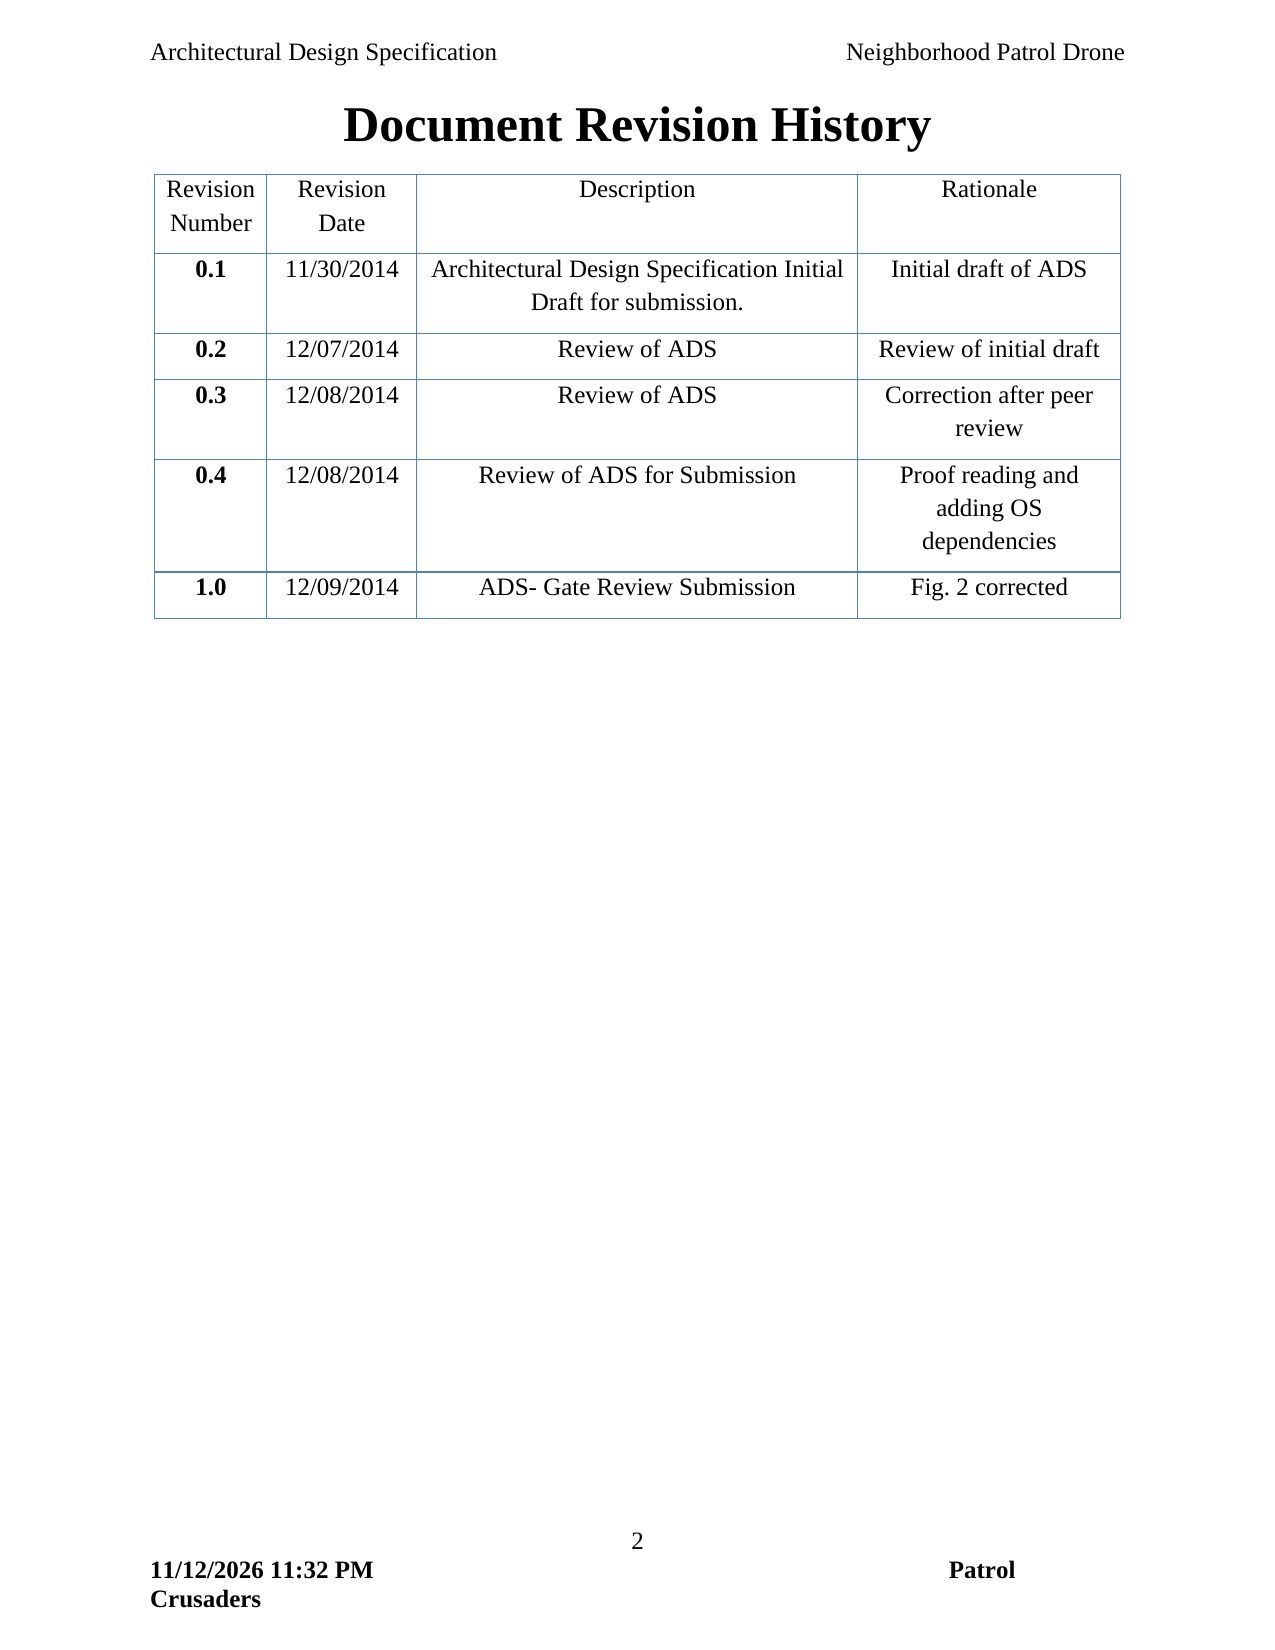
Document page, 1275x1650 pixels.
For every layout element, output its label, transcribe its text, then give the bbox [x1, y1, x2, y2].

table_cell ADS- Gate Review Submission [417, 573, 857, 618]
table_cell 0.1 [155, 254, 266, 333]
table_header Description [417, 175, 857, 253]
table_cell 1.0 [155, 573, 266, 618]
table_cell Review of ADS [417, 380, 857, 459]
table_cell Review of ADS for Submission [417, 460, 857, 571]
table_cell Review of ADS [417, 334, 857, 379]
table_cell 0.4 [155, 460, 266, 571]
table_cell 12/08/2014 [267, 460, 416, 571]
table_header Revision Number [155, 175, 266, 253]
table_cell Initial draft of ADS [858, 254, 1120, 333]
table_cell 0.3 [155, 380, 266, 459]
table_cell 11/30/2014 [267, 254, 416, 333]
table_cell 0.2 [155, 334, 266, 379]
table_header Revision Date [267, 175, 416, 253]
table_cell Architectural Design Specification Initial Draft for submission. [417, 254, 857, 333]
table_cell 12/07/2014 [267, 334, 416, 379]
table_cell 12/08/2014 [267, 380, 416, 459]
table_cell Review of initial draft [858, 334, 1120, 379]
table_cell Proof reading and adding OS dependencies [858, 460, 1120, 571]
table_cell 12/09/2014 [267, 573, 416, 618]
table_cell Correction after peer review [858, 380, 1120, 459]
text Document Revision History [150, 95, 1125, 152]
table_cell Fig. 2 corrected [858, 573, 1120, 618]
table_header Rationale [858, 175, 1120, 253]
